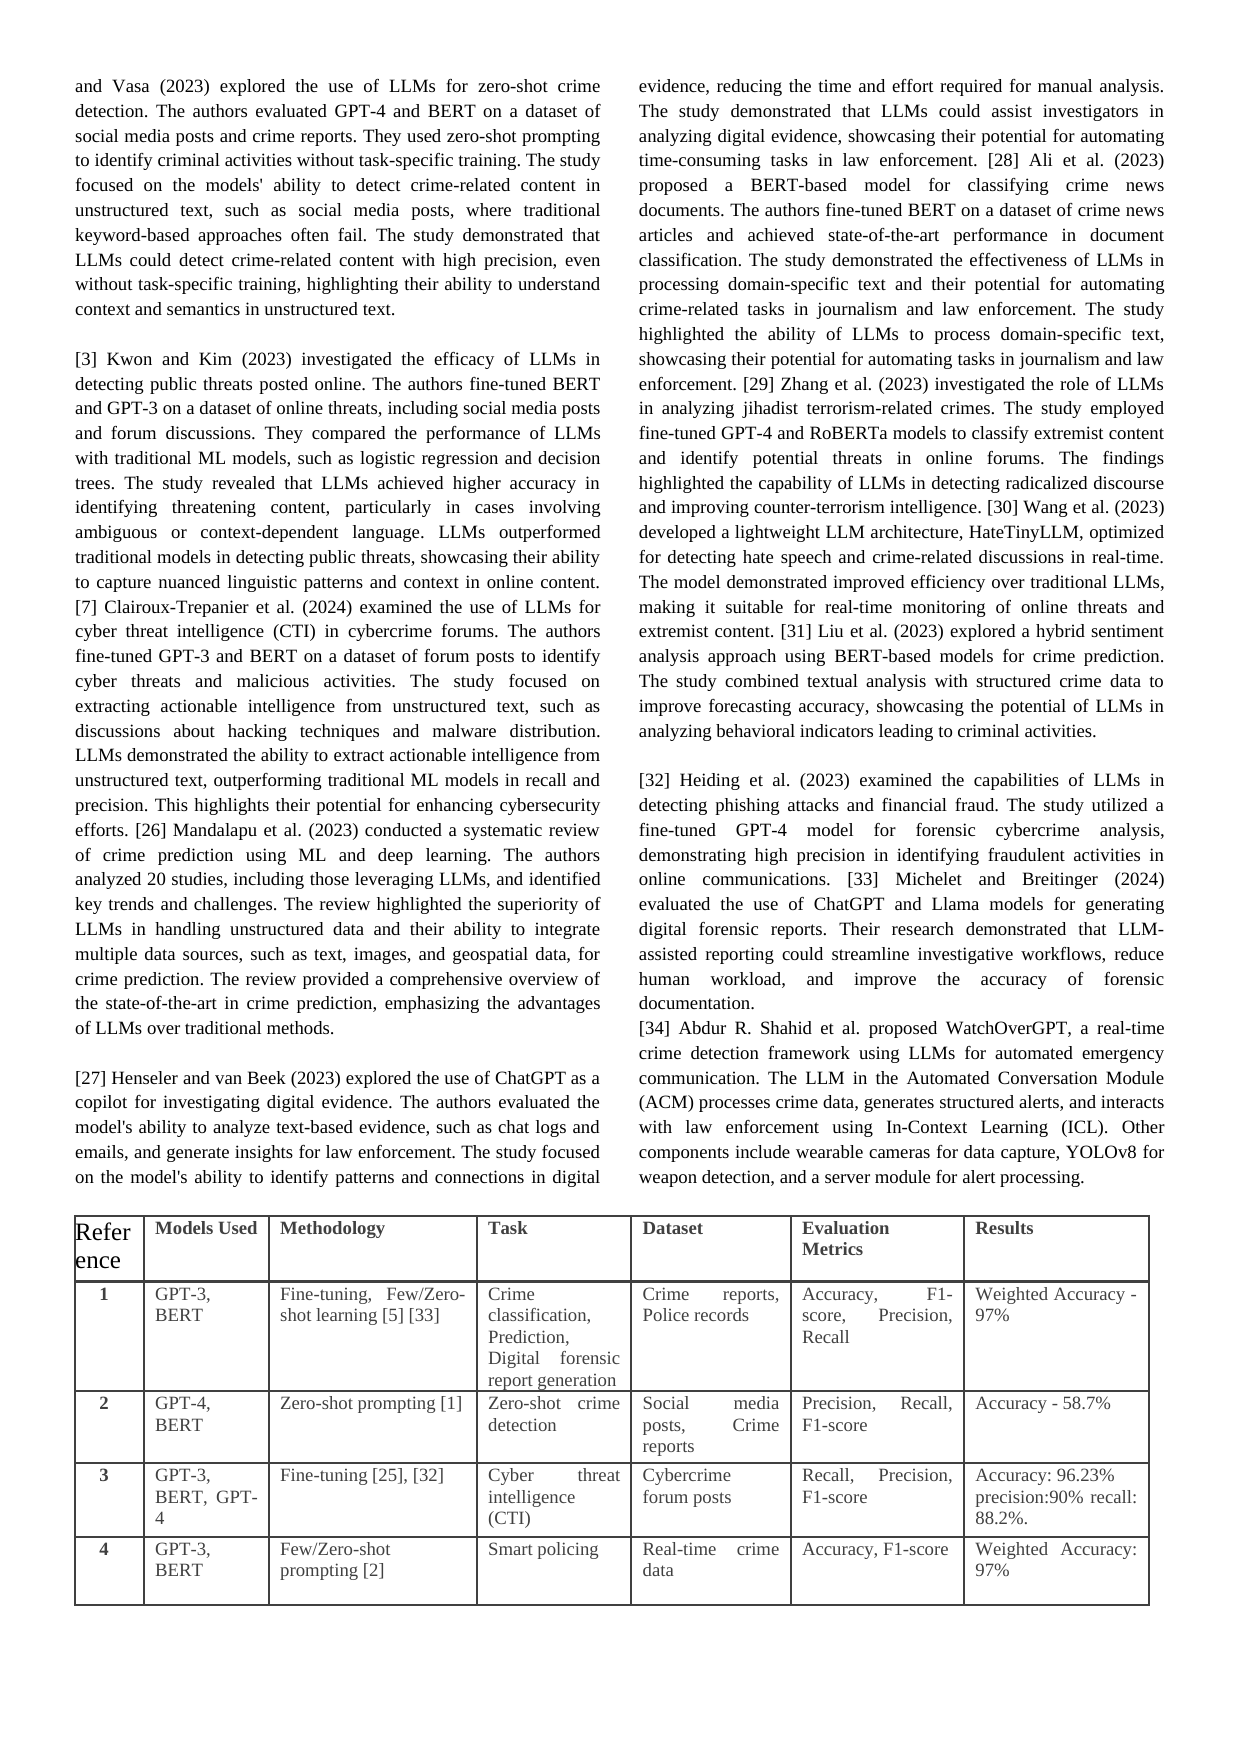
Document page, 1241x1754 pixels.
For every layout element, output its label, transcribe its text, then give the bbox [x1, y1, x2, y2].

text [3] Kwon and Kim (2023) investigated the efficacy of LLMs in detecting public threats posted online. The authors fine-tuned BERT and GPT-3 on a dataset of online threats, including social media posts and forum discussions. They compared the performance of LLMs with traditional ML models, such as logistic regression and decision trees. The study revealed that LLMs achieved higher accuracy in identifying threatening content, particularly in cases involving ambiguous or context-dependent language. LLMs outperformed traditional models in detecting public threats, showcasing their ability to capture nuanced linguistic patterns and context in online content. [7] Clairoux-Trepanier et al. (2024) examined the use of LLMs for cyber threat intelligence (CTI) in cybercrime forums. The authors fine-tuned GPT-3 and BERT on a dataset of forum posts to identify cyber threats and malicious activities. The study focused on extracting actionable intelligence from unstructured text, such as discussions about hacking techniques and malware distribution. LLMs demonstrated the ability to extract actionable intelligence from unstructured text, outperforming traditional ML models in recall and precision. This highlights their potential for enhancing cybersecurity efforts. [26] Mandalapu et al. (2023) conducted a systematic review of crime prediction using ML and deep learning. The authors analyzed 20 studies, including those leveraging LLMs, and identified key trends and challenges. The review highlighted the superiority of LLMs in handling unstructured data and their ability to integrate multiple data sources, such as text, images, and geospatial data, for crime prediction. The review provided a comprehensive overview of the state-of-the-art in crime prediction, emphasizing the advantages of LLMs over traditional methods. [75, 323, 601, 1039]
text [27] Henseler and van Beek (2023) explored the use of ChatGPT as a copilot for investigating digital evidence. The authors evaluated the model's ability to analyze text-based evidence, such as chat logs and emails, and generate insights for law enforcement. The study focused on the model's ability to identify patterns and connections in digital evidence, reducing the time and effort required for manual analysis. The study demonstrated that LLMs could assist investigators in analyzing digital evidence, showcasing their potential for automating time-consuming tasks in law enforcement. [28] Ali et al. (2023) proposed a BERT-based model for classifying crime news documents. The authors fine-tuned BERT on a dataset of crime news articles and achieved state-of-the-art performance in document classification. The study demonstrated the effectiveness of LLMs in processing domain-specific text and their potential for automating crime-related tasks in journalism and law enforcement. The study highlighted the ability of LLMs to process domain-specific text, showcasing their potential for automating tasks in journalism and law enforcement. [29] Zhang et al. (2023) investigated the role of LLMs in analyzing jihadist terrorism-related crimes. The study employed fine-tuned GPT-4 and RoBERTa models to classify extremist content and identify potential threats in online forums. The findings highlighted the capability of LLMs in detecting radicalized discourse and improving counter-terrorism intelligence. [30] Wang et al. (2023) developed a lightweight LLM architecture, HateTinyLLM, optimized for detecting hate speech and crime-related discussions in real-time. The model demonstrated improved efficiency over traditional LLMs, making it suitable for real-time monitoring of online threats and extremist content. [31] Liu et al. (2023) explored a hybrid sentiment analysis approach using BERT-based models for crime prediction. The study combined textual analysis with structured crime data to improve forecasting accuracy, showcasing the potential of LLMs in analyzing behavioral indicators leading to criminal activities. [639, 75, 1165, 741]
text [34] Abdur R. Shahid et al. proposed WatchOverGPT, a real-time crime detection framework using LLMs for automated emergency communication. The LLM in the Automated Conversation Module (ACM) processes crime data, generates structured alerts, and interacts with law enforcement using In-Context Learning (ICL). Other components include wearable cameras for data capture, YOLOv8 for weapon detection, and a server module for alert processing. [639, 1017, 1165, 1187]
text [32] Heiding et al. (2023) examined the capabilities of LLMs in detecting phishing attacks and financial fraud. The study utilized a fine-tuned GPT-4 model for forensic cybercrime analysis, demonstrating high precision in identifying fraudulent activities in online communications. [33] Michelet and Breitinger (2024) evaluated the use of ChatGPT and Llama models for generating digital forensic reports. Their research demonstrated that LLM-assisted reporting could streamline investigative workflows, reduce human workload, and improve the accuracy of forensic documentation. [639, 769, 1165, 1014]
